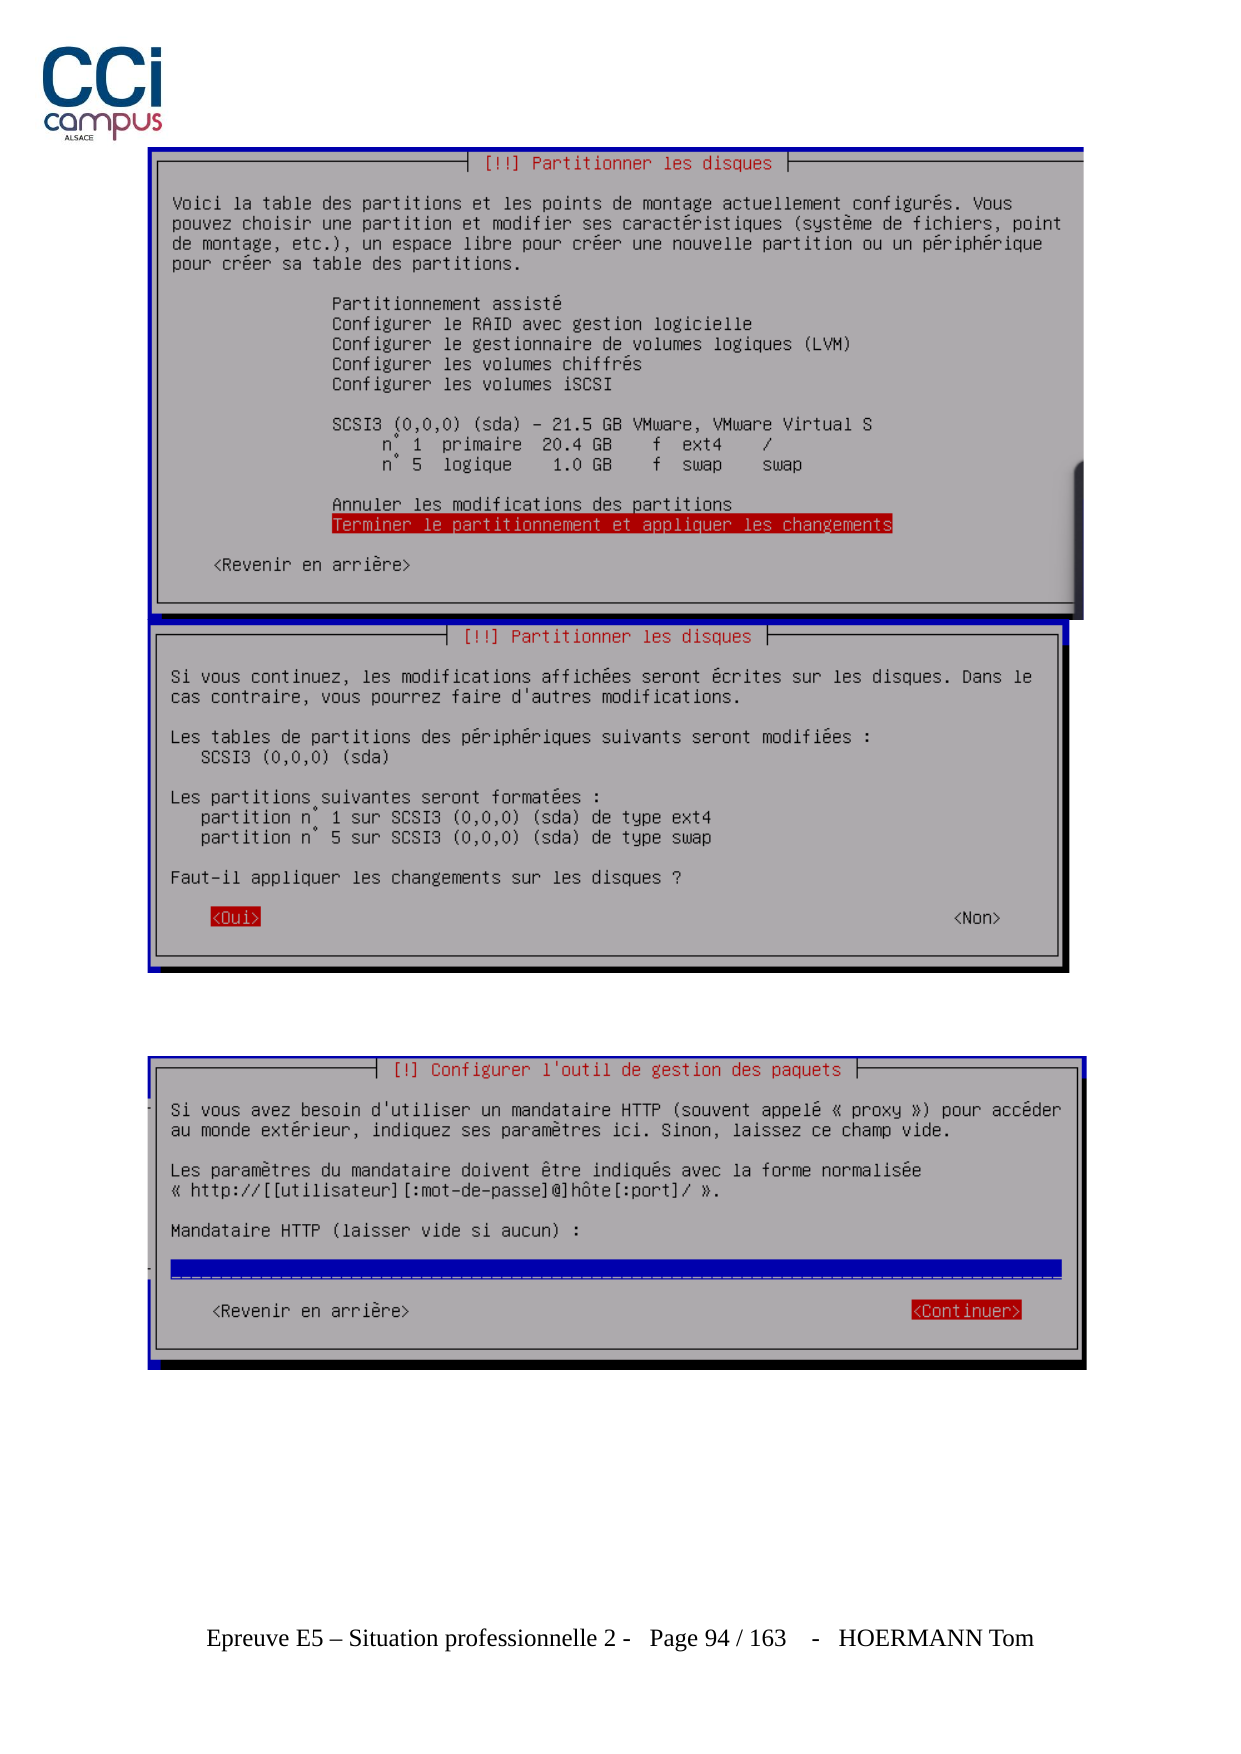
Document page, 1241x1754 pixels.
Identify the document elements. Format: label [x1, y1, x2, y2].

picture [35, 26, 1084, 973]
picture [147, 1056, 1087, 1370]
